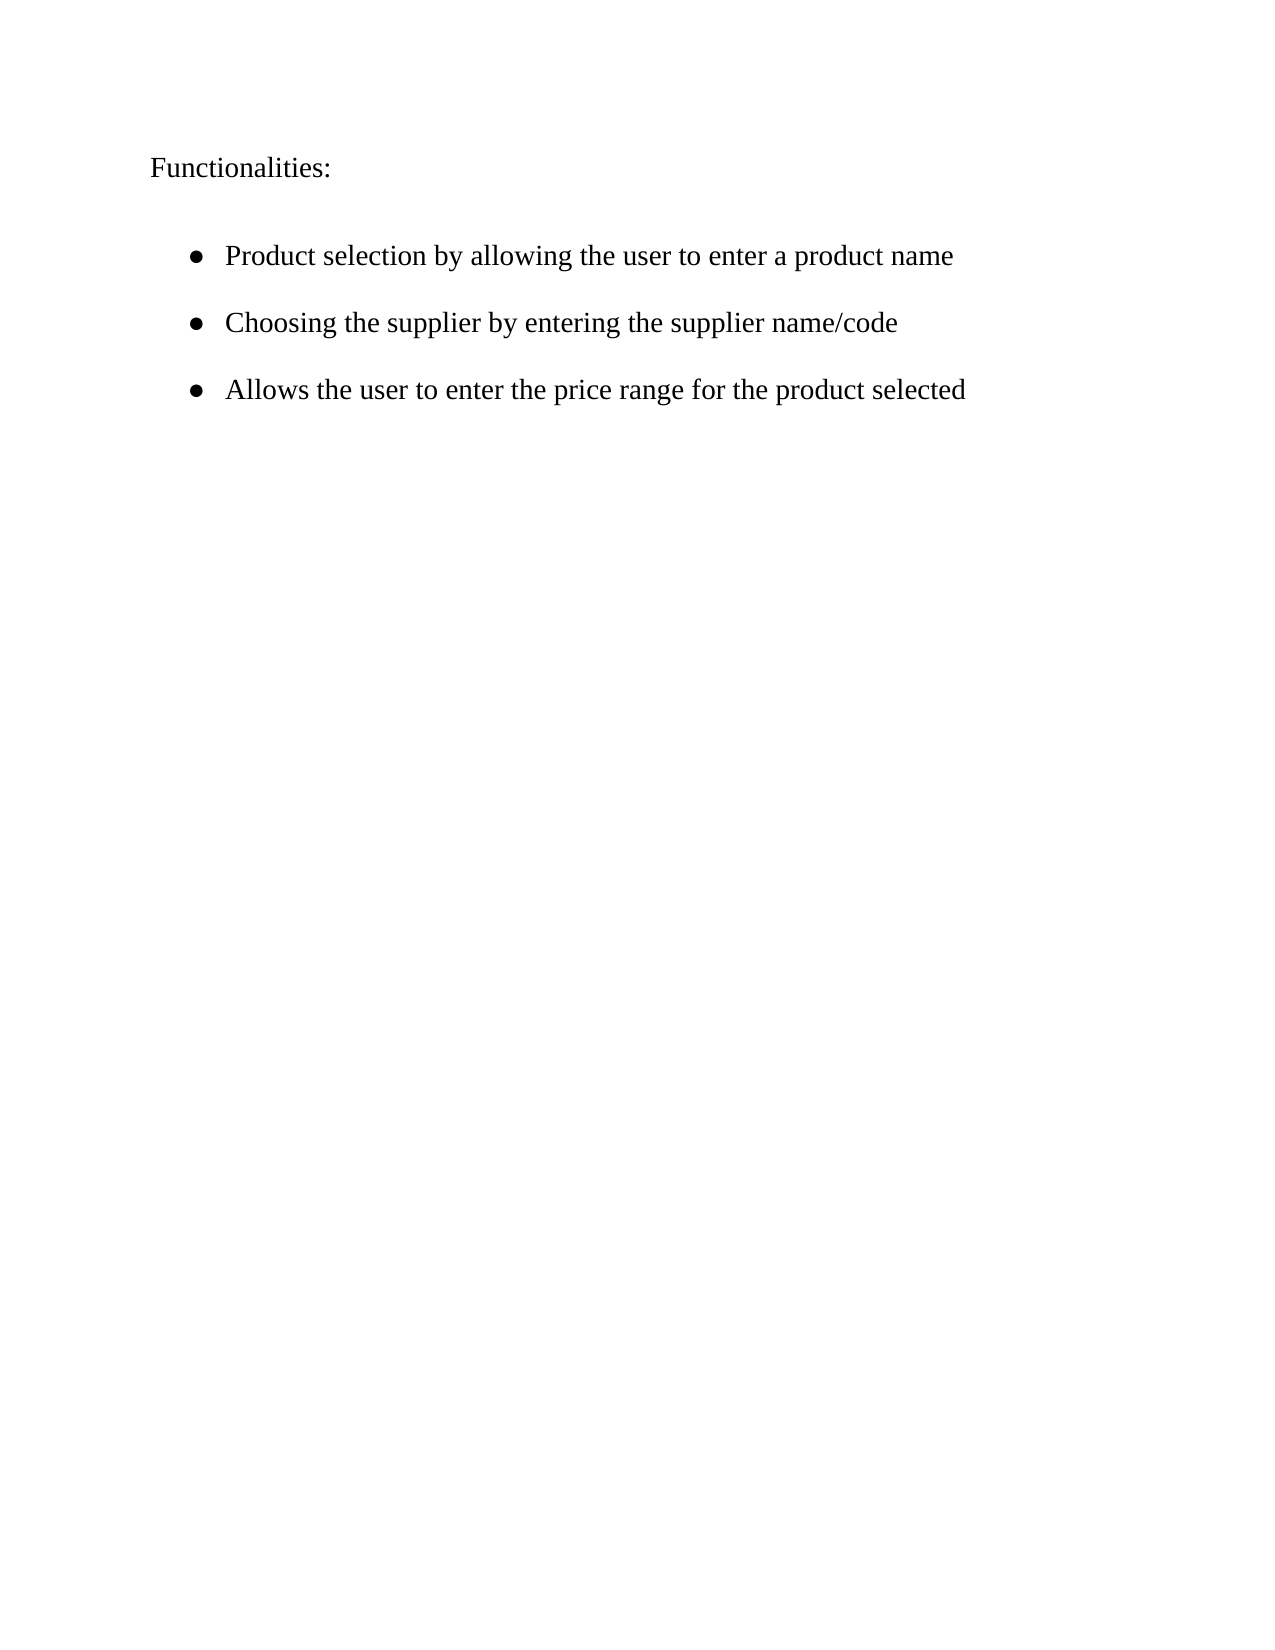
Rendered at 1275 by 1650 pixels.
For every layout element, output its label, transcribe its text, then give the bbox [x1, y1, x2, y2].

list Allows the user to enter the price range for the product selected [187, 372, 1125, 406]
list Product selection by allowing the user to enter a product name [187, 238, 1125, 271]
list Choosing the supplier by entering the supplier name/code [187, 305, 1125, 338]
text Functionalities: [150, 150, 1125, 183]
